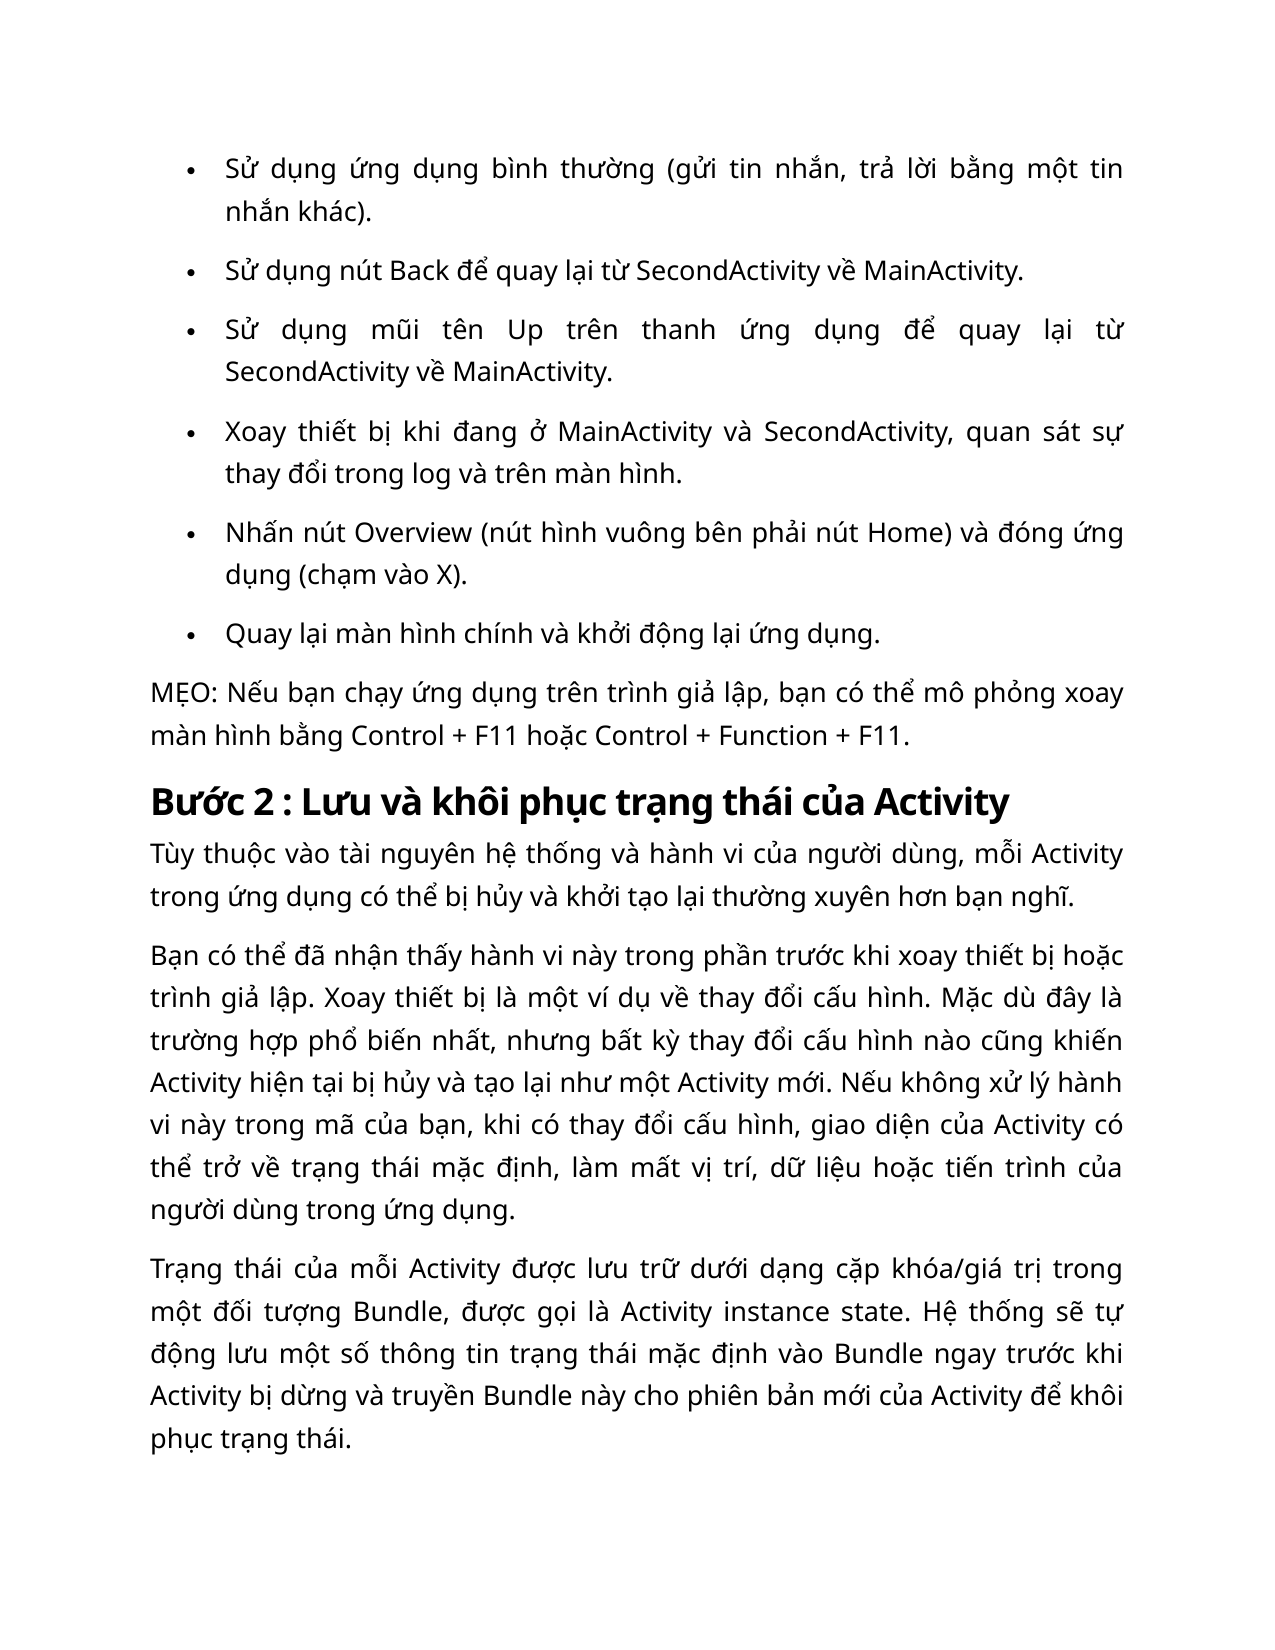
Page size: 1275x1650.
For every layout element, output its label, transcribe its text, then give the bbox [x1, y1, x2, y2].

list Sử dụng nút Back để quay lại từ SecondActivity về MainActivity. [187, 251, 1125, 288]
text Trạng thái của mỗi Activity được lưu trữ dưới dạng cặp khóa/giá trị trong một đối tượng Bundle, được gọi là Activity instance state. Hệ thống sẽ tự động lưu một số thông tin trạng thái mặc định vào Bundle ngay trước khi Activity bị dừng và truyền Bundle này cho phiên bản mới của Activity để khôi phục trạng thái. [150, 1250, 1125, 1456]
list Nhấn nút Overview (nút hình vuông bên phải nút Home) và đóng ứng dụng (chạm vào X). [187, 513, 1125, 593]
list Xoay thiết bị khi đang ở MainActivity và SecondActivity, quan sát sự thay đổi trong log và trên màn hình. [187, 412, 1125, 491]
list Sử dụng mũi tên Up trên thanh ứng dụng để quay lại từ SecondActivity về MainActivity. [187, 311, 1125, 390]
list Sử dụng ứng dụng bình thường (gửi tin nhắn, trả lời bằng một tin nhắn khác). [187, 150, 1125, 229]
text Bạn có thể đã nhận thấy hành vi này trong phần trước khi xoay thiết bị hoặc trình giả lập. Xoay thiết bị là một ví dụ về thay đổi cấu hình. Mặc dù đây là trường hợp phổ biến nhất, nhưng bất kỳ thay đổi cấu hình nào cũng khiến Activity hiện tại bị hủy và tạo lại như một Activity mới. Nếu không xử lý hành vi này trong mã của bạn, khi có thay đổi cấu hình, giao diện của Activity có thể trở về trạng thái mặc định, làm mất vị trí, dữ liệu hoặc tiến trình của người dùng trong ứng dụng. [150, 936, 1125, 1227]
text MẸO: Nếu bạn chạy ứng dụng trên trình giả lập, bạn có thể mô phỏng xoay màn hình bằng Control + F11 hoặc Control + Function + F11. [150, 674, 1125, 753]
title Bước 2 : Lưu và khôi phục trạng thái của Activity [150, 775, 1125, 826]
list Quay lại màn hình chính và khởi động lại ứng dụng. [187, 615, 1125, 652]
text Tùy thuộc vào tài nguyên hệ thống và hành vi của người dùng, mỗi Activity trong ứng dụng có thể bị hủy và khởi tạo lại thường xuyên hơn bạn nghĩ. [150, 835, 1125, 914]
